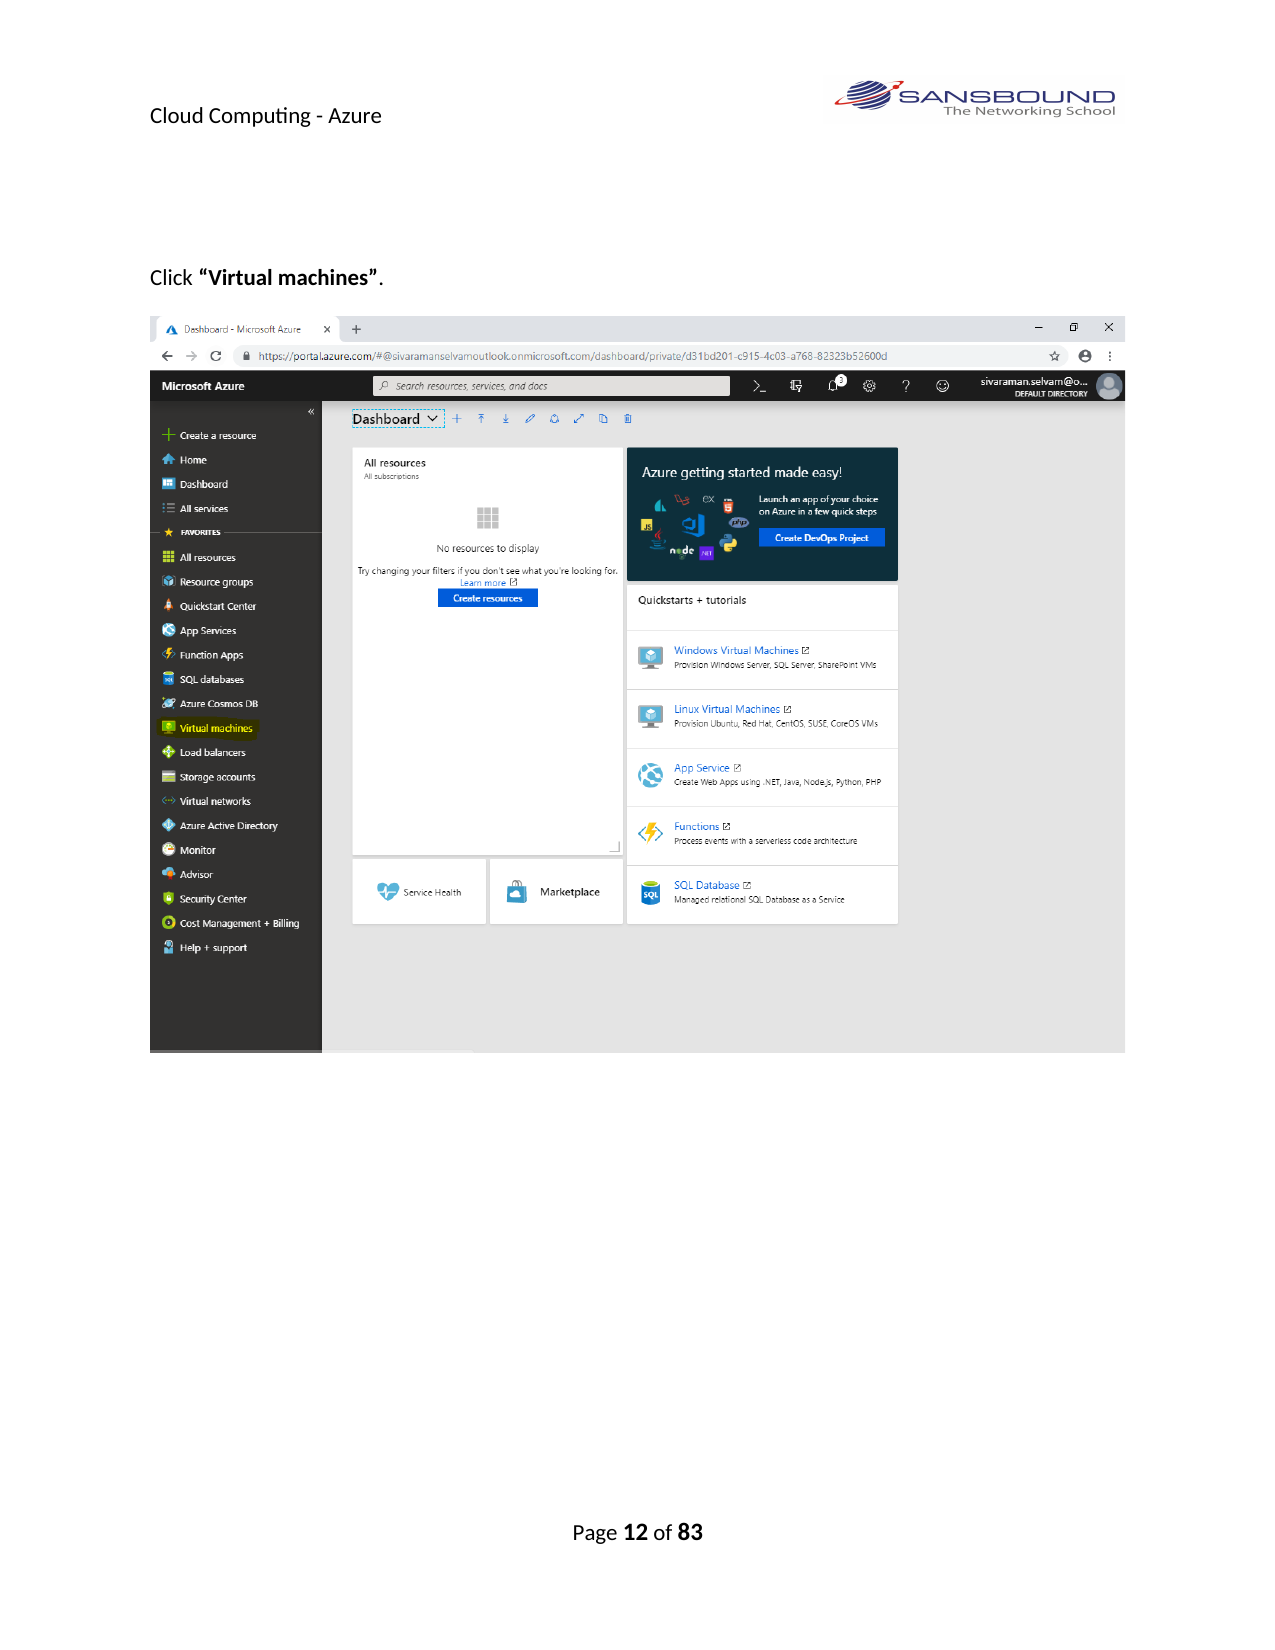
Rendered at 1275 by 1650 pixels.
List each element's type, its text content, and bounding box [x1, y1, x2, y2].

text Click “Virtual machines”. [150, 263, 1125, 291]
picture [823, 75, 1125, 124]
picture [150, 316, 1125, 1053]
